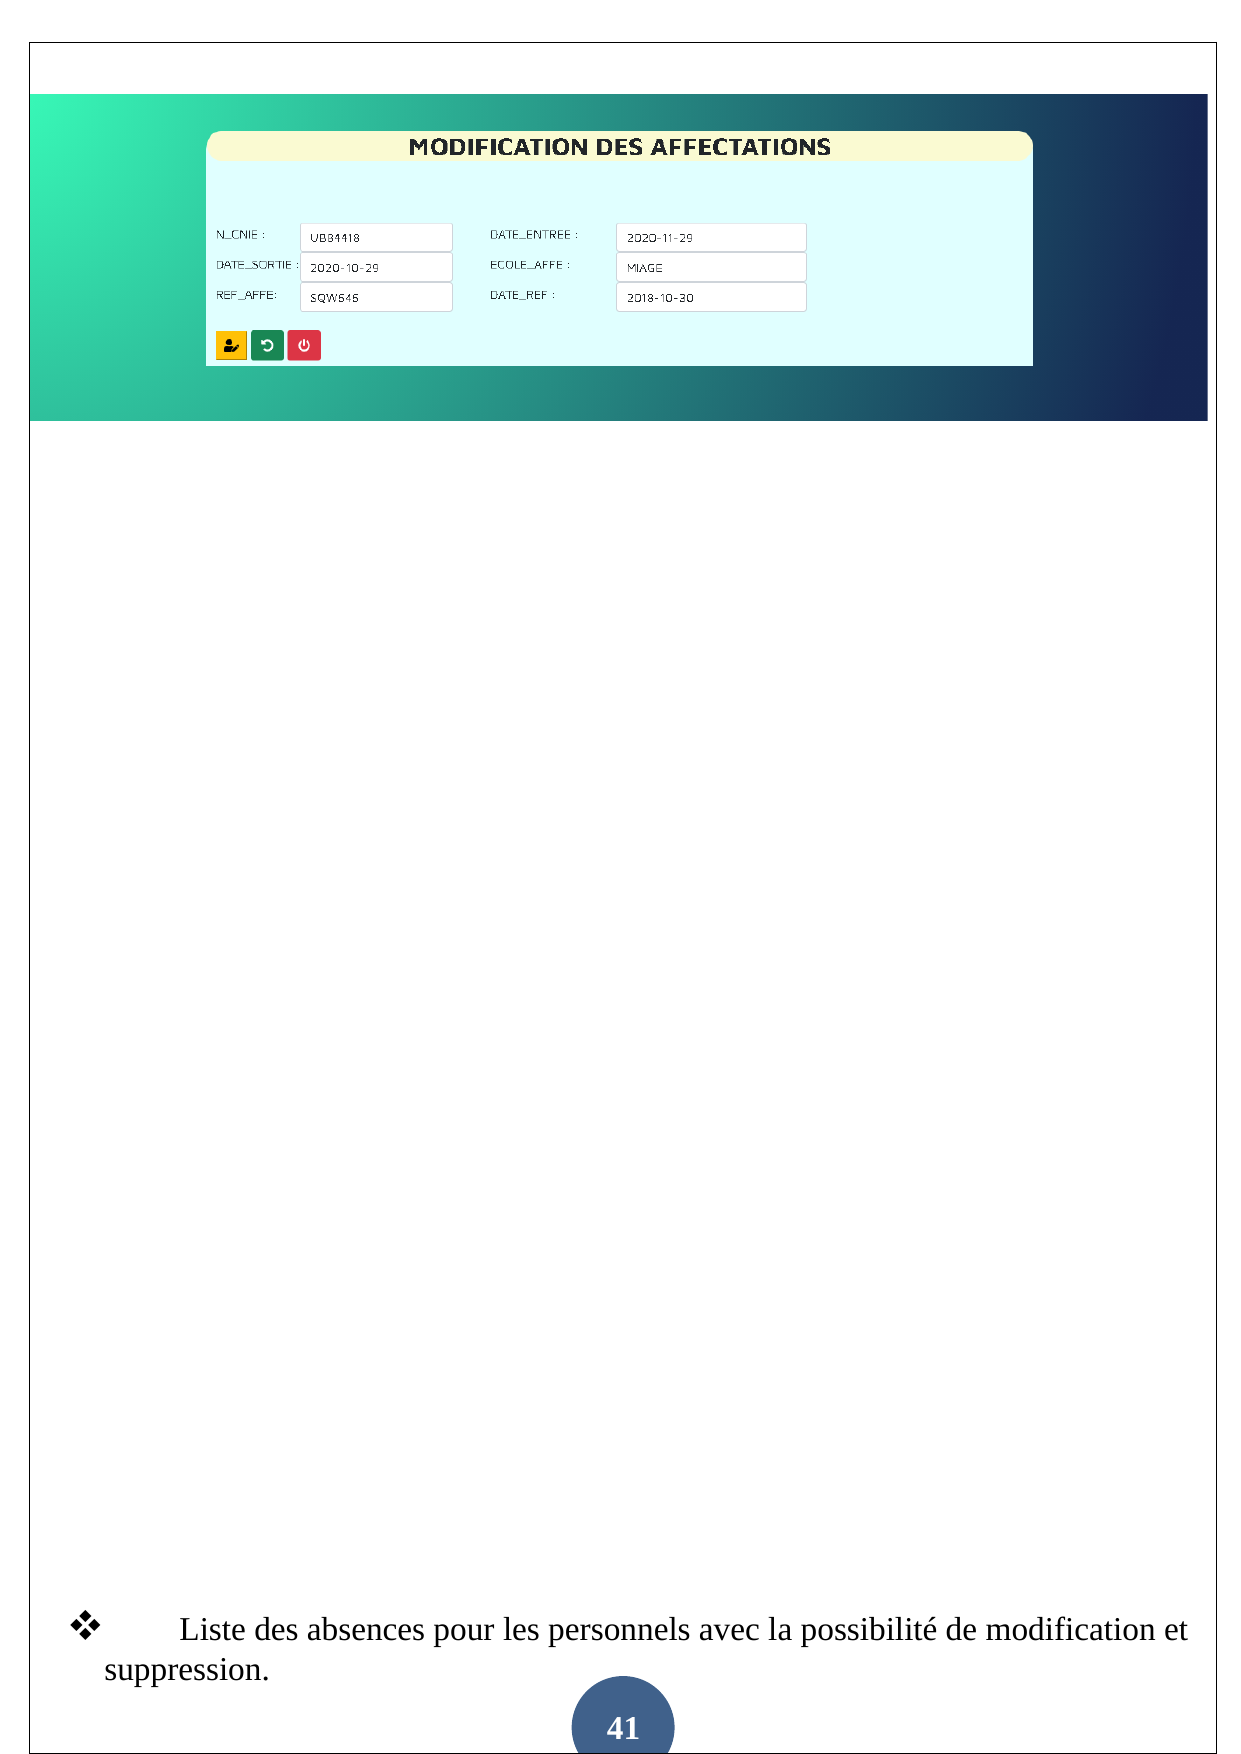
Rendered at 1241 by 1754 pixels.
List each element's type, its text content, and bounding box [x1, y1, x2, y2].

list Liste des absences pour les personnels avec la possibilité de modification et suppression. [67, 1609, 1216, 1688]
picture [30, 94, 1208, 421]
